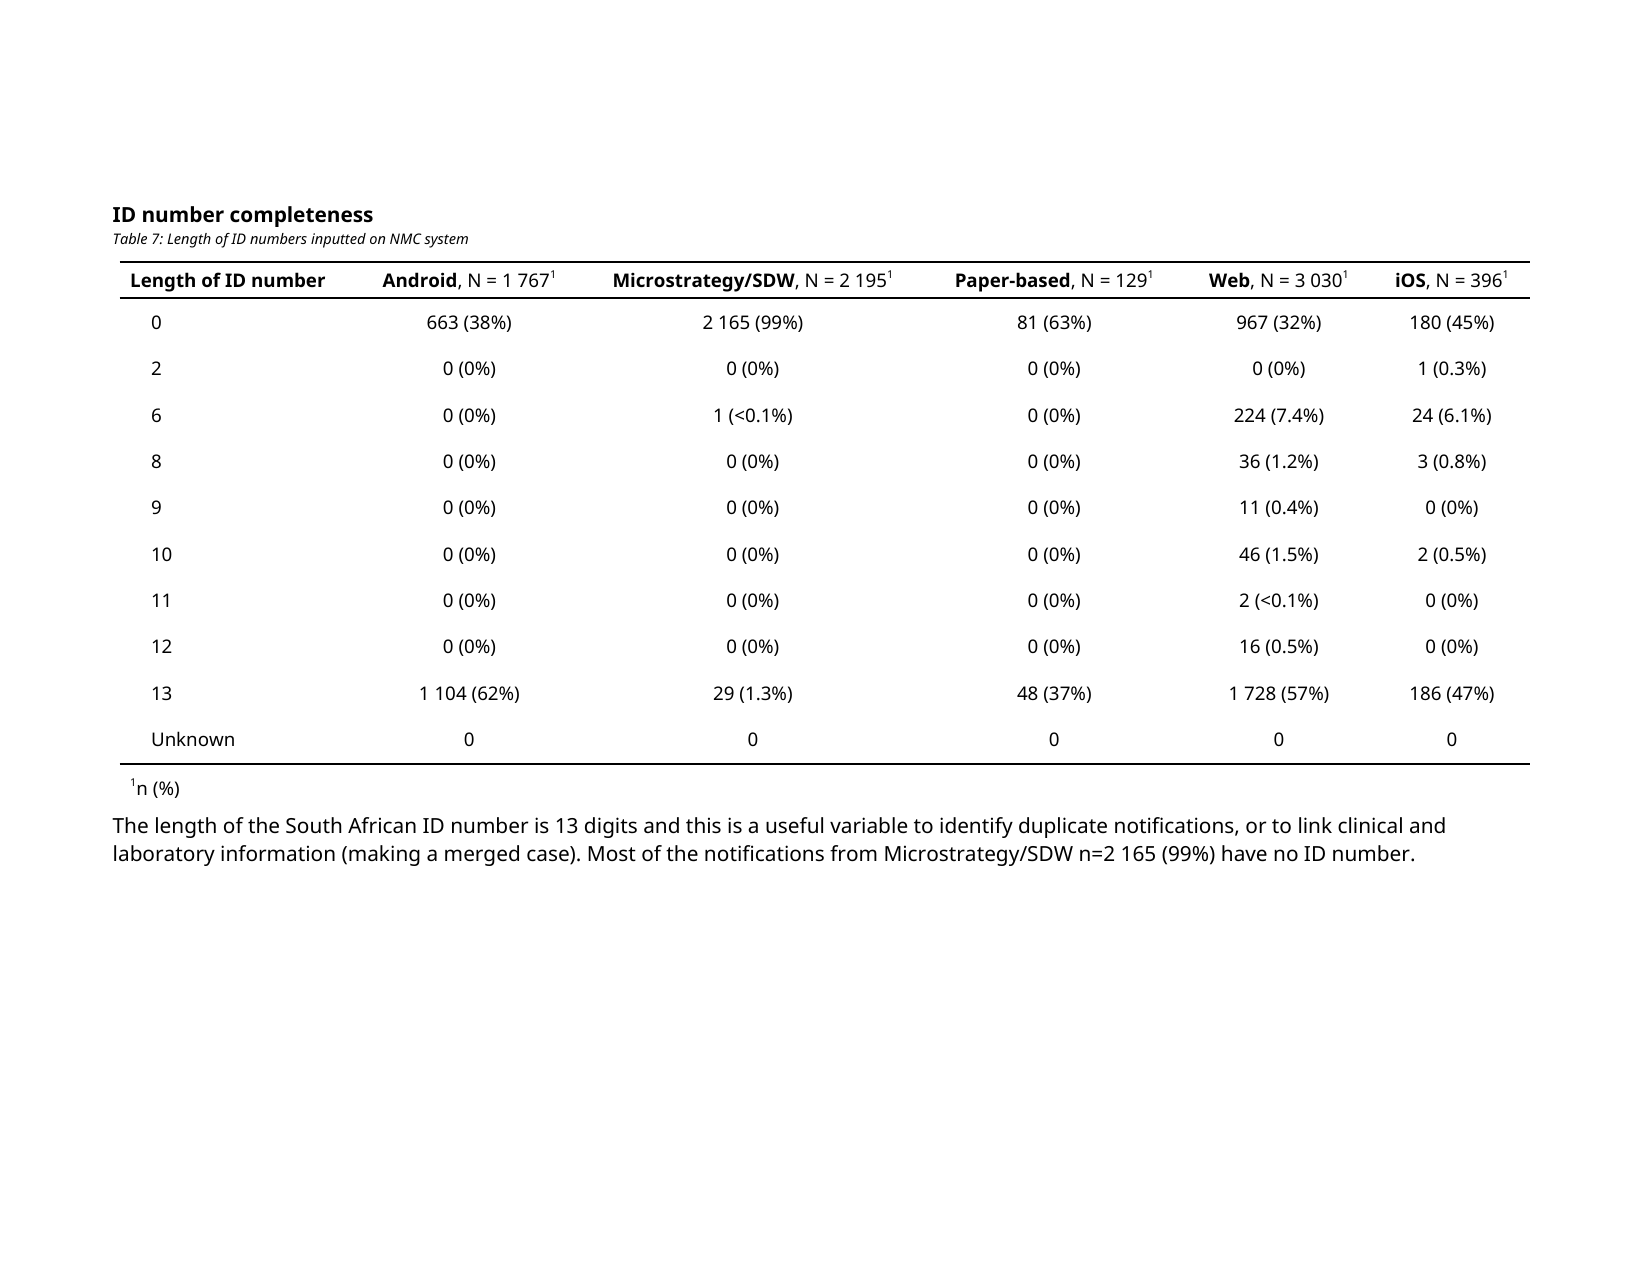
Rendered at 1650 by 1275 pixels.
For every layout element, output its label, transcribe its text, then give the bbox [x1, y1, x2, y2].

table_cell 224 (7.4%) [1184, 392, 1373, 438]
table_header Length of ID number [120, 263, 357, 297]
table_cell 663 (38%) [357, 299, 582, 345]
table_header Android, N = 1 7671 [357, 263, 582, 297]
table_cell 0 (0%) [582, 438, 924, 484]
table_cell 0 (0%) [357, 531, 582, 577]
table_cell 10 [120, 531, 357, 577]
table_cell 0 (0%) [357, 623, 582, 670]
table_header Paper-based, N = 1291 [924, 263, 1184, 297]
table_cell 48 (37%) [924, 670, 1184, 716]
table_cell 11 (0.4%) [1184, 484, 1373, 531]
table_cell Unknown [120, 716, 357, 762]
table_cell 0 (0%) [582, 623, 924, 670]
table_cell 0 (0%) [357, 392, 582, 438]
table_cell 3 (0.8%) [1373, 438, 1530, 484]
table_header Microstrategy/SDW, N = 2 1951 [582, 263, 924, 297]
table_cell 12 [120, 623, 357, 670]
table_cell 967 (32%) [1184, 299, 1373, 345]
table_cell 0 (0%) [924, 577, 1184, 623]
table_cell 0 (0%) [1373, 623, 1530, 670]
table_cell 0 [1373, 716, 1530, 762]
table_cell 1 728 (57%) [1184, 670, 1373, 716]
table_cell 0 (0%) [924, 392, 1184, 438]
table_cell 29 (1.3%) [582, 670, 924, 716]
table_cell 0 [1184, 716, 1373, 762]
table_cell 81 (63%) [924, 299, 1184, 345]
table_cell 0 (0%) [582, 484, 924, 531]
table_cell 6 [120, 392, 357, 438]
table_cell 1 (<0.1%) [582, 392, 924, 438]
table_cell 0 (0%) [924, 484, 1184, 531]
table_cell 0 (0%) [582, 345, 924, 392]
table_cell 1 104 (62%) [357, 670, 582, 716]
table_cell 0 (0%) [357, 577, 582, 623]
text Table 7: Length of ID numbers inputted on NMC system [112, 228, 1537, 248]
table_cell 1n (%) [120, 765, 1530, 811]
table_cell 0 (0%) [1184, 345, 1373, 392]
table_cell 8 [120, 438, 357, 484]
table_cell 0 (0%) [357, 345, 582, 392]
table_cell 13 [120, 670, 357, 716]
table_cell 0 (0%) [582, 531, 924, 577]
table_cell 180 (45%) [1373, 299, 1530, 345]
table_cell 36 (1.2%) [1184, 438, 1373, 484]
table_cell 0 (0%) [924, 623, 1184, 670]
table_cell 0 (0%) [924, 438, 1184, 484]
table_cell 2 (0.5%) [1373, 531, 1530, 577]
table_cell 0 (0%) [357, 484, 582, 531]
table_cell 2 165 (99%) [582, 299, 924, 345]
table_cell 11 [120, 577, 357, 623]
subtitle ID number completeness [112, 200, 1537, 228]
table_cell 9 [120, 484, 357, 531]
table_cell 46 (1.5%) [1184, 531, 1373, 577]
table_cell 0 (0%) [924, 345, 1184, 392]
table_cell 0 (0%) [582, 577, 924, 623]
table_cell 1 (0.3%) [1373, 345, 1530, 392]
table_cell 0 [357, 716, 582, 762]
table_cell 16 (0.5%) [1184, 623, 1373, 670]
table_cell 2 [120, 345, 357, 392]
table_cell 0 [120, 299, 357, 345]
table_cell 0 (0%) [924, 531, 1184, 577]
table_cell 0 (0%) [357, 438, 582, 484]
table_cell 0 (0%) [1373, 484, 1530, 531]
table_cell 0 [924, 716, 1184, 762]
table_cell 186 (47%) [1373, 670, 1530, 716]
table_cell 0 (0%) [1373, 577, 1530, 623]
table_cell 0 [582, 716, 924, 762]
text The length of the South African ID number is 13 digits and this is a useful variable to identify duplicate notifications, or to link clinical and laboratory information (making a merged case). Most of the notifications from Microstrategy/SDW n=2 165 (99%) have no ID number. [112, 811, 1537, 868]
table_cell 24 (6.1%) [1373, 392, 1530, 438]
table_cell 2 (<0.1%) [1184, 577, 1373, 623]
table_header Web, N = 3 0301 [1184, 263, 1373, 297]
table_header iOS, N = 3961 [1373, 263, 1530, 297]
